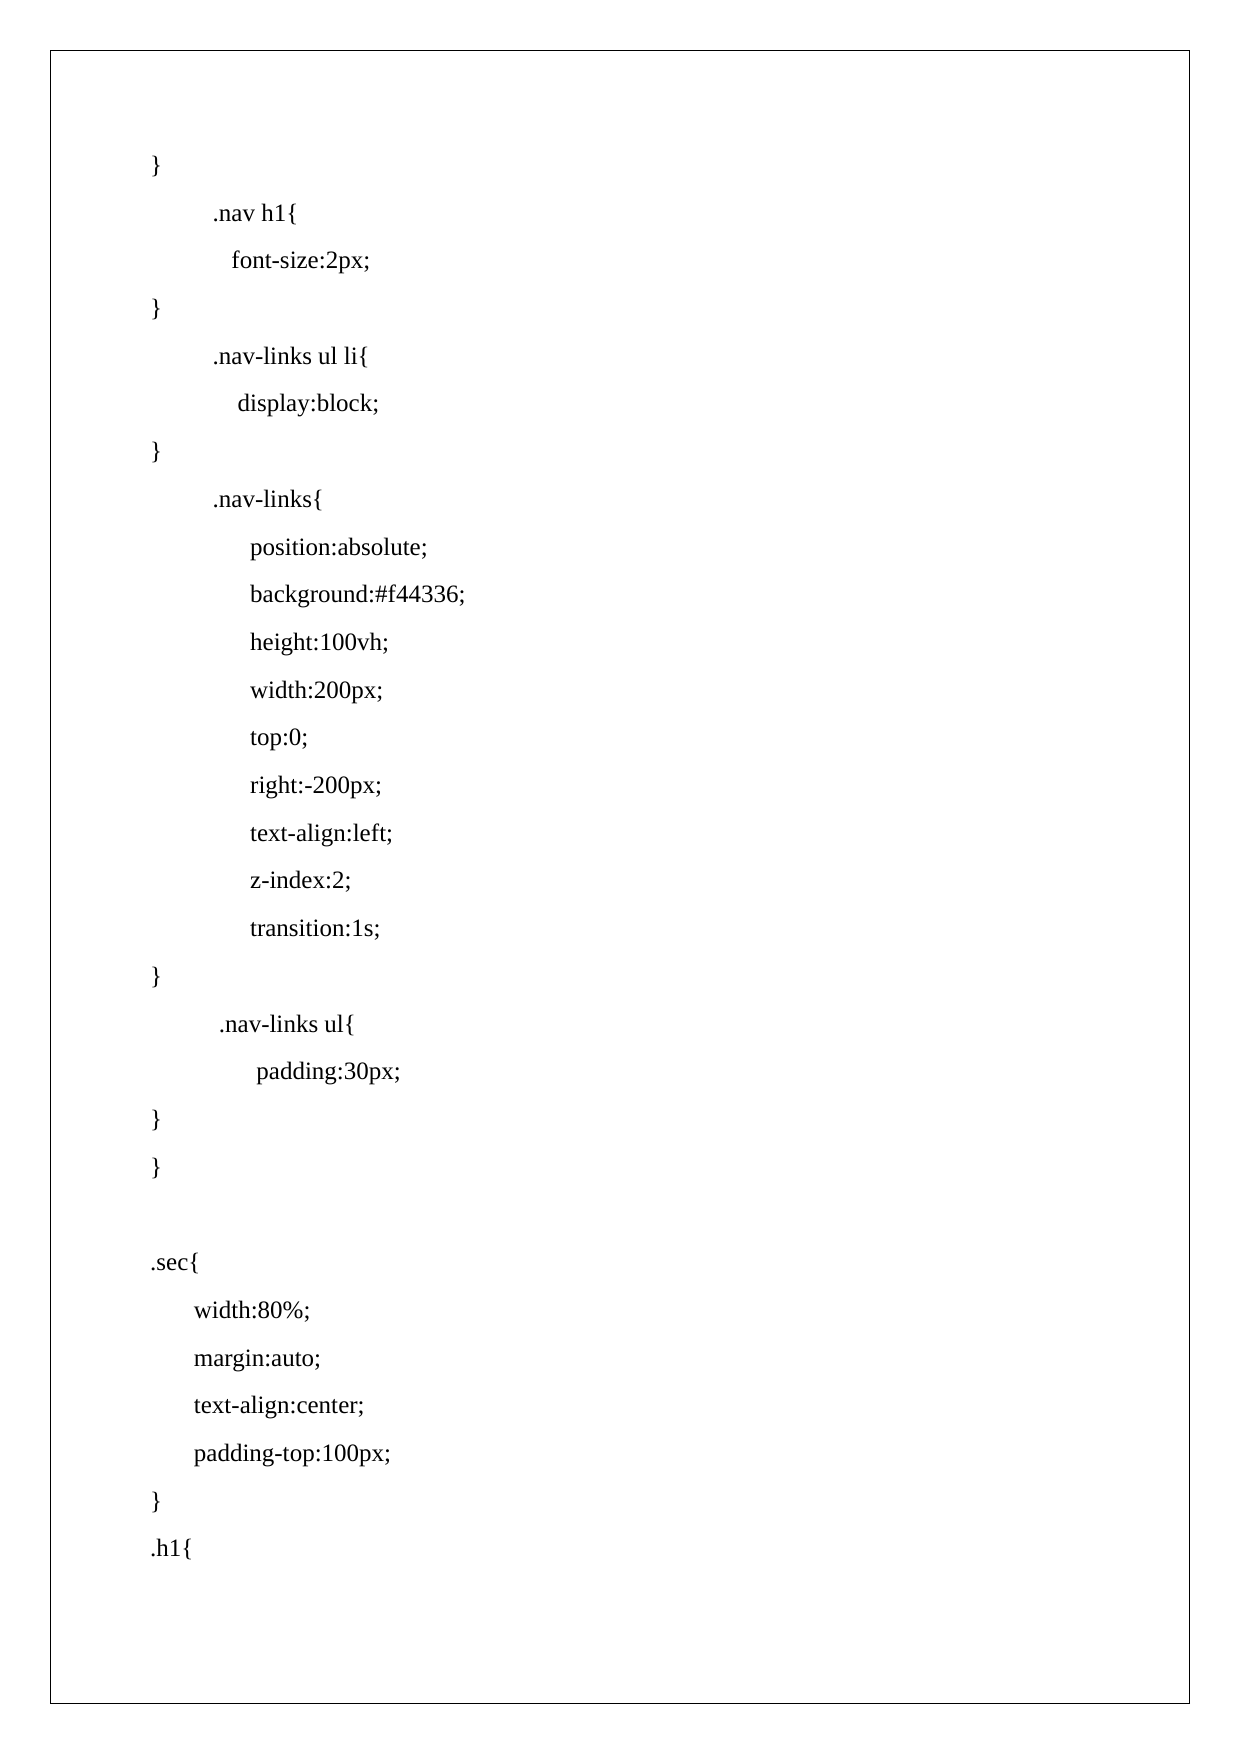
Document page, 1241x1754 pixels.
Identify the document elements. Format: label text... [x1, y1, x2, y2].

text height:100vh; [150, 627, 1090, 656]
text .sec{ [150, 1247, 1090, 1276]
text padding:30px; [150, 1056, 1090, 1085]
text } [150, 1104, 1090, 1133]
text .nav h1{ [150, 198, 1090, 226]
text } [150, 1486, 1090, 1514]
text .h1{ [150, 1533, 1090, 1562]
text font-size:2px; [150, 245, 1090, 274]
text } [150, 436, 1090, 465]
text text-align:center; [150, 1390, 1090, 1419]
text width:200px; [150, 675, 1090, 703]
text right:-200px; [150, 770, 1090, 799]
text background:#f44336; [150, 579, 1090, 608]
text .nav-links{ [150, 484, 1090, 513]
text width:80%; [150, 1295, 1090, 1324]
text } [150, 1152, 1090, 1181]
text top:0; [150, 722, 1090, 751]
text text-align:left; [150, 818, 1090, 847]
text transition:1s; [150, 913, 1090, 942]
text display:block; [150, 388, 1090, 417]
text z-index:2; [150, 866, 1090, 894]
text .nav-links ul li{ [150, 341, 1090, 369]
text position:absolute; [150, 532, 1090, 560]
text } [150, 293, 1090, 322]
text } [150, 961, 1090, 990]
text } [150, 150, 1090, 179]
text margin:auto; [150, 1343, 1090, 1371]
text padding-top:100px; [150, 1438, 1090, 1467]
text .nav-links ul{ [150, 1009, 1090, 1037]
